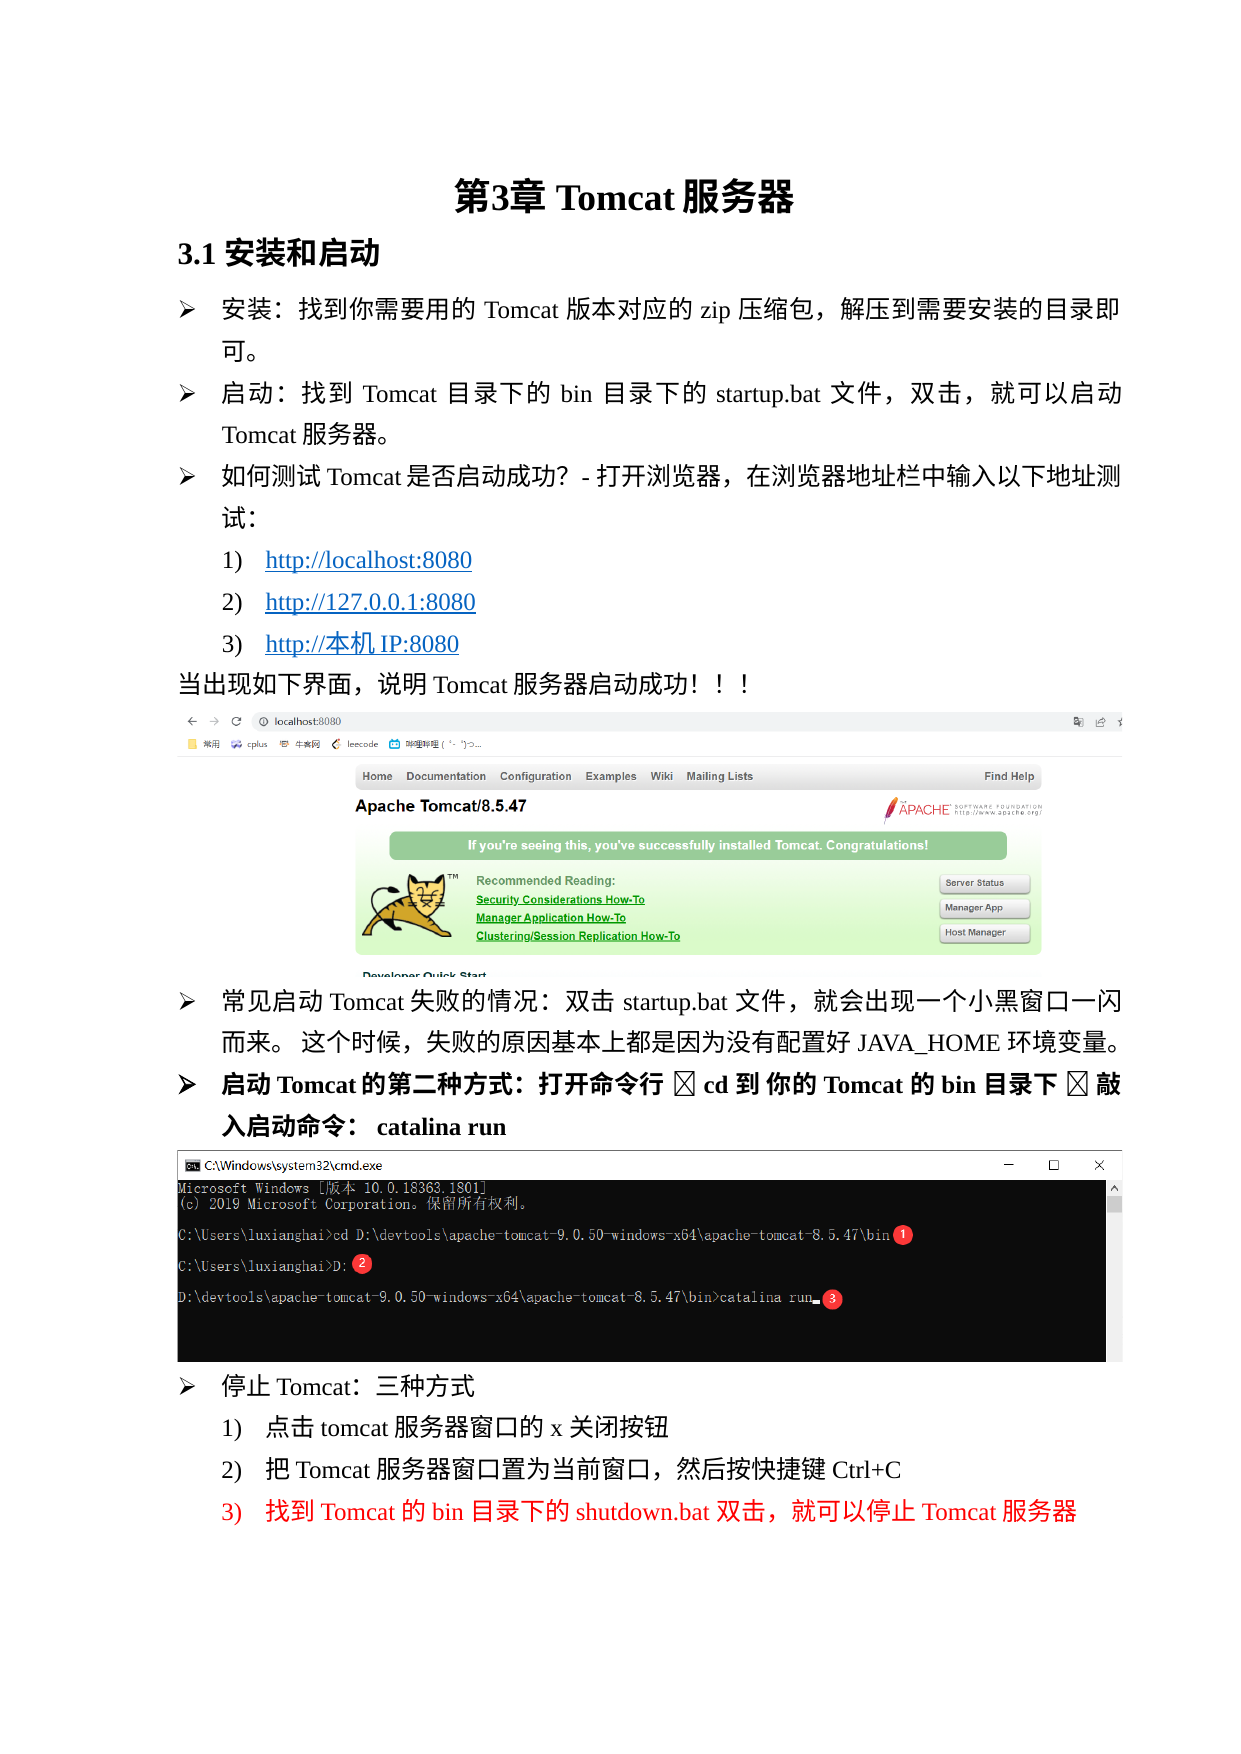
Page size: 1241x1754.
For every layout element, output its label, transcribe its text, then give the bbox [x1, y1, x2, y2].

picture [177, 1150, 1123, 1362]
list 找到 Tomcat 的 bin 目录下的 shutdown.bat 双击，就可以停止 Tomcat 服务器 [221, 1487, 1122, 1528]
subtitle Tomcat服务器 [177, 177, 1122, 219]
list 安装：找到你需要用的 Tomcat 版本对应的 zip 压缩包，解压到需要安装的目录即可。 [177, 286, 1122, 369]
list http://本机IP:8080 [222, 619, 1122, 661]
list http://localhost:8080 [222, 536, 1122, 577]
list http://127.0.0.1:8080 [222, 577, 1122, 619]
list 点击 tomcat 服务器窗口的 x 关闭按钮 [221, 1403, 1122, 1445]
list 启动Tomcat的第二种方式：打开命令行 cd 到 你的 Tomcat 的 bin 目录下 敲入启动命令： catalina run [177, 1060, 1122, 1143]
list 常见启动Tomcat失败的情况：双击 startup.bat 文件，就会出现一个小黑窗口一闪而来。 这个时候，失败的原因基本上都是因为没有配置好 JAVA_HOME 环境变量。 [177, 977, 1122, 1060]
list 停止Tomcat：三种方式 [177, 1362, 1122, 1403]
subtitle 安装和启动 [177, 231, 1122, 273]
picture [177, 709, 1123, 977]
list 把 Tomcat 服务器窗口置为当前窗口，然后按快捷键 Ctrl+C [221, 1445, 1122, 1487]
list 如何测试Tomcat是否启动成功？- 打开浏览器，在浏览器地址栏中输入以下地址测试： [177, 452, 1122, 536]
text 当出现如下界面，说明 Tomcat 服务器启动成功！！！ [177, 661, 1122, 702]
list 启动：找到 Tomcat 目录下的 bin 目录下的 startup.bat 文件，双击，就可以启动 Tomcat 服务器。 [177, 369, 1122, 452]
